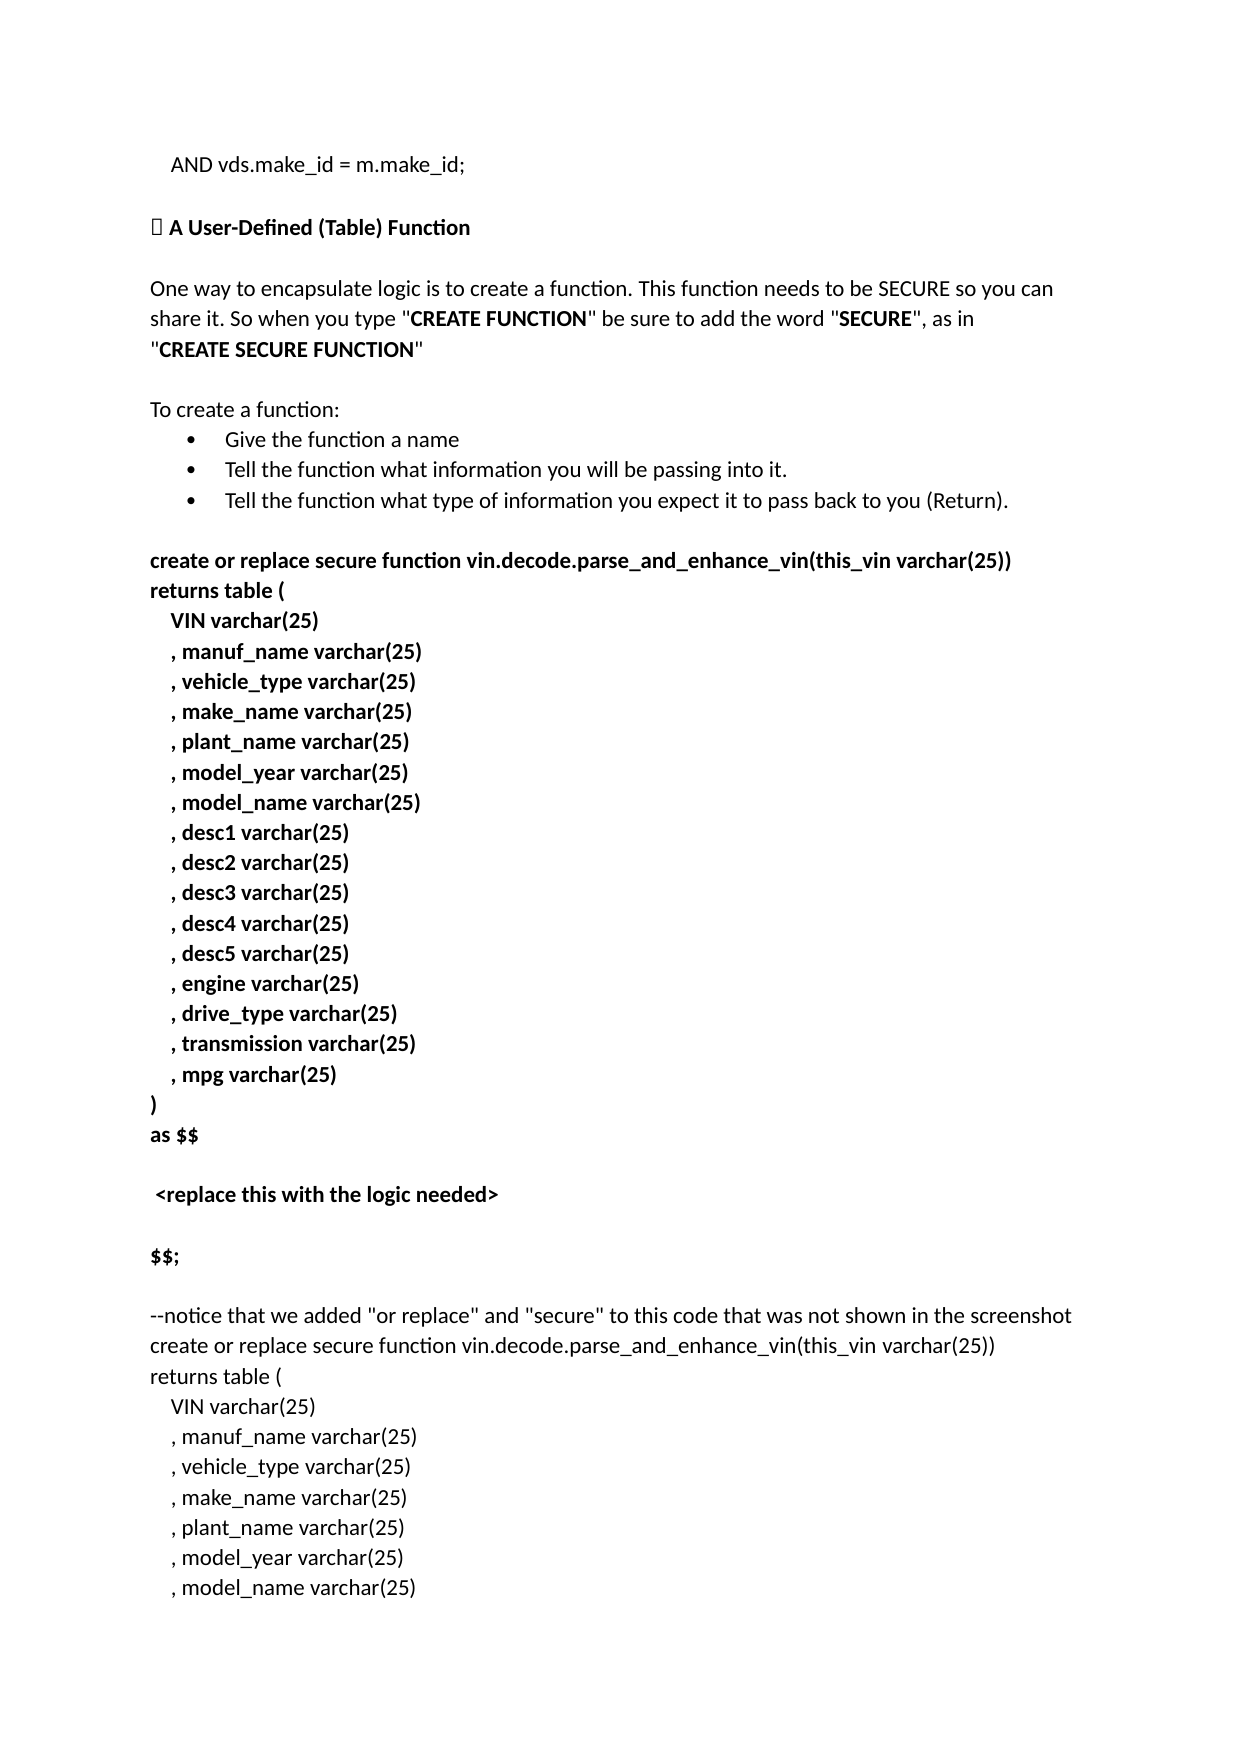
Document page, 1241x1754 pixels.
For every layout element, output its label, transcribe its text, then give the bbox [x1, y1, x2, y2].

text VIN varchar(25) [150, 1392, 1090, 1420]
text , desc5 varchar(25) [150, 939, 1090, 967]
text create or replace secure function vin.decode.parse_and_enhance_vin(this_vin varchar(25)) [150, 546, 1090, 574]
text , make_name varchar(25) [150, 1483, 1090, 1511]
text , desc1 varchar(25) [150, 818, 1090, 846]
text 📓 A User-Defined (Table) Function [150, 210, 1090, 242]
text , drive_type varchar(25) [150, 999, 1090, 1027]
text , model_name varchar(25) [150, 788, 1090, 816]
text create or replace secure function vin.decode.parse_and_enhance_vin(this_vin varchar(25)) [150, 1332, 1090, 1360]
text , transmission varchar(25) [150, 1029, 1090, 1058]
text AND vds.make_id = m.make_id; [150, 150, 1090, 178]
text VIN varchar(25) [150, 607, 1090, 635]
text , vehicle_type varchar(25) [150, 667, 1090, 695]
text returns table ( [150, 576, 1090, 604]
text , engine varchar(25) [150, 969, 1090, 997]
text --notice that we added "or replace" and "secure" to this code that was not shown in the screenshot [150, 1301, 1090, 1329]
text , desc2 varchar(25) [150, 848, 1090, 876]
text returns table ( [150, 1362, 1090, 1390]
text as $$ [150, 1120, 1090, 1178]
text $$; [150, 1241, 1090, 1269]
text , mpg varchar(25) [150, 1060, 1090, 1088]
text , model_name varchar(25) [150, 1573, 1090, 1601]
text , desc4 varchar(25) [150, 909, 1090, 937]
text , vehicle_type varchar(25) [150, 1452, 1090, 1481]
text , model_year varchar(25) [150, 758, 1090, 786]
list Tell the function what information you will be passing into it. [187, 456, 1090, 484]
text ) [150, 1090, 1090, 1118]
text , desc3 varchar(25) [150, 878, 1090, 907]
text , plant_name varchar(25) [150, 727, 1090, 756]
text , manuf_name varchar(25) [150, 637, 1090, 665]
text , make_name varchar(25) [150, 697, 1090, 725]
text , model_year varchar(25) [150, 1543, 1090, 1571]
text , manuf_name varchar(25) [150, 1422, 1090, 1450]
list Tell the function what type of information you expect it to pass back to you (Return). [187, 486, 1090, 514]
text , plant_name varchar(25) [150, 1513, 1090, 1541]
text To create a function: [150, 395, 1090, 423]
text <replace this with the logic needed> [150, 1181, 1090, 1209]
list Give the function a name [187, 425, 1090, 453]
text One way to encapsulate logic is to create a function. This function needs to be SECURE so you can share it. So when you type "CREATE FUNCTION" be sure to add the word "SECURE", as in "CREATE SECURE FUNCTION" [150, 274, 1090, 363]
